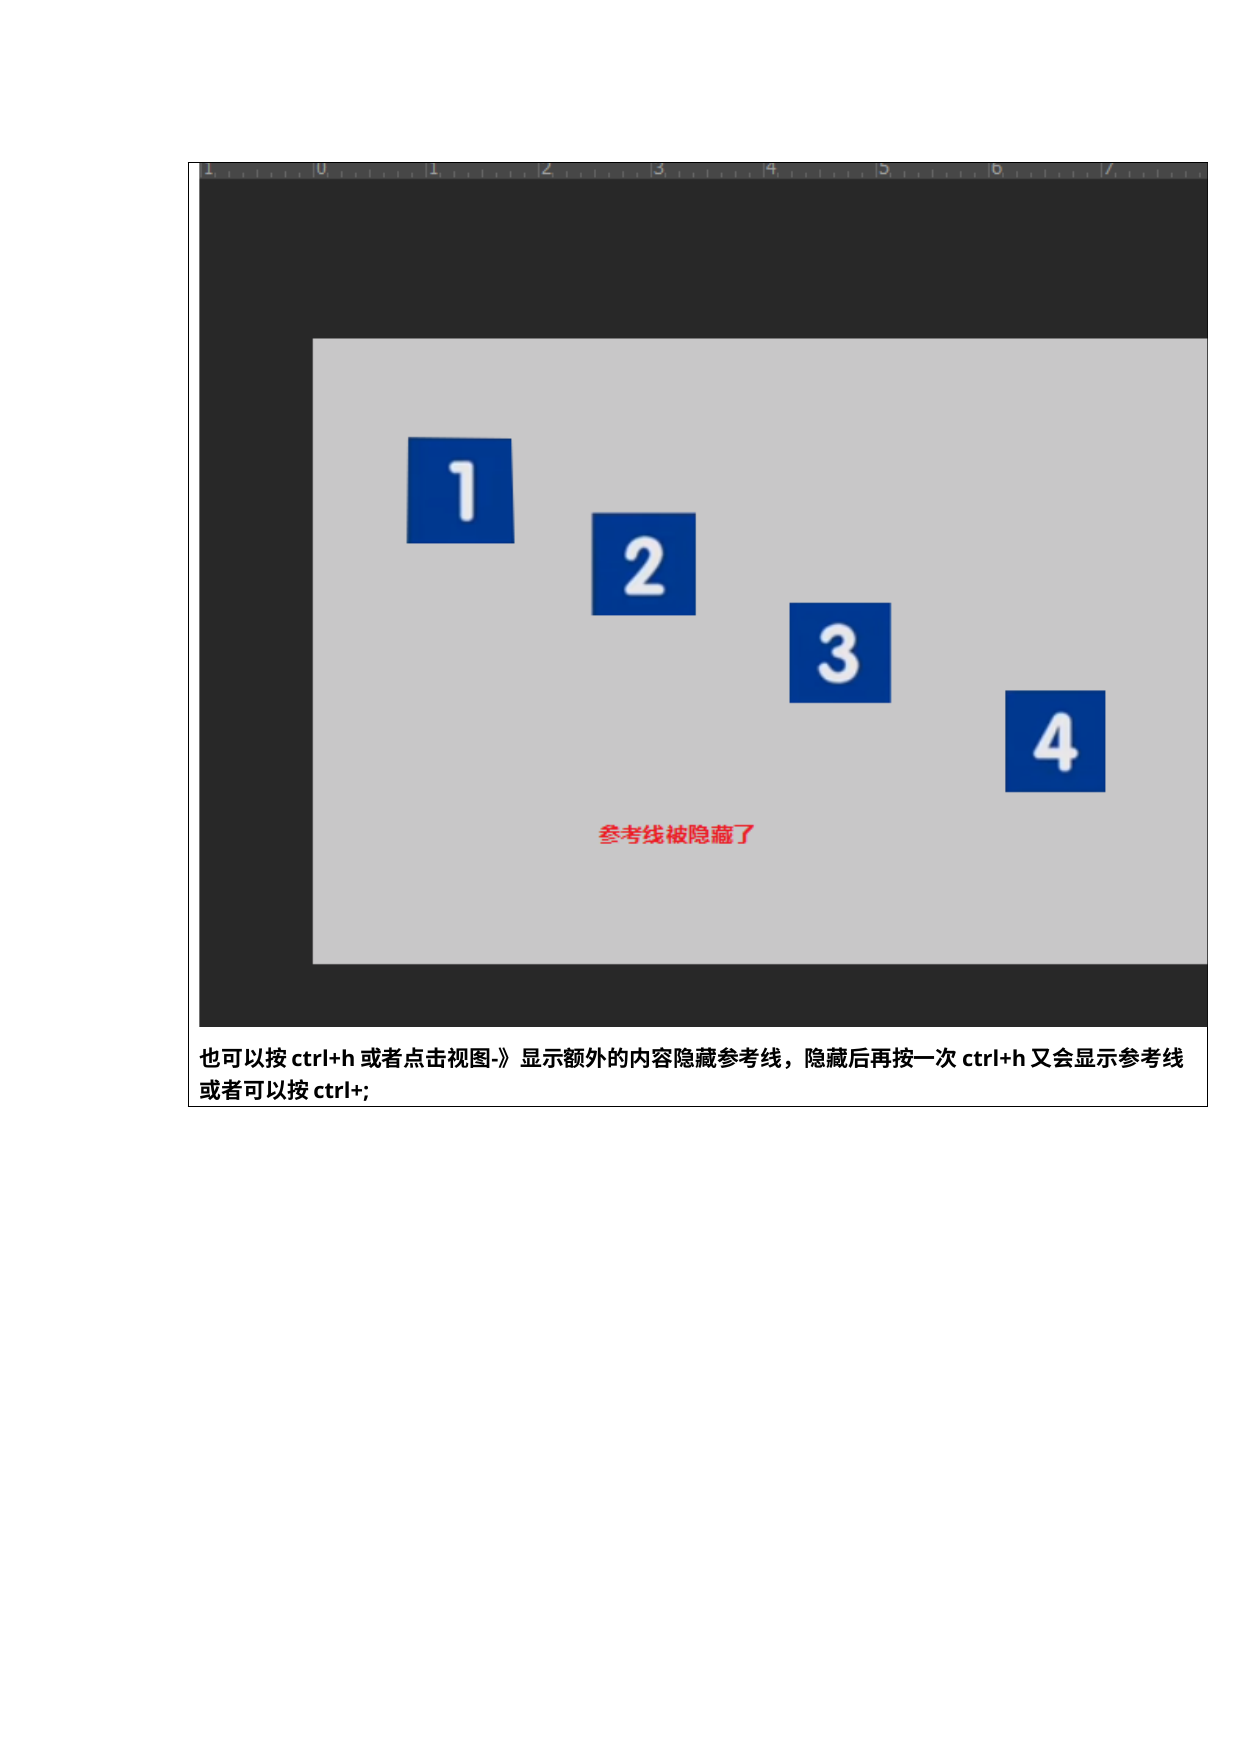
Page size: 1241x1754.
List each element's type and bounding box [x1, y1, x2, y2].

picture [199, 163, 1208, 1027]
table_header [189, 163, 1207, 1106]
